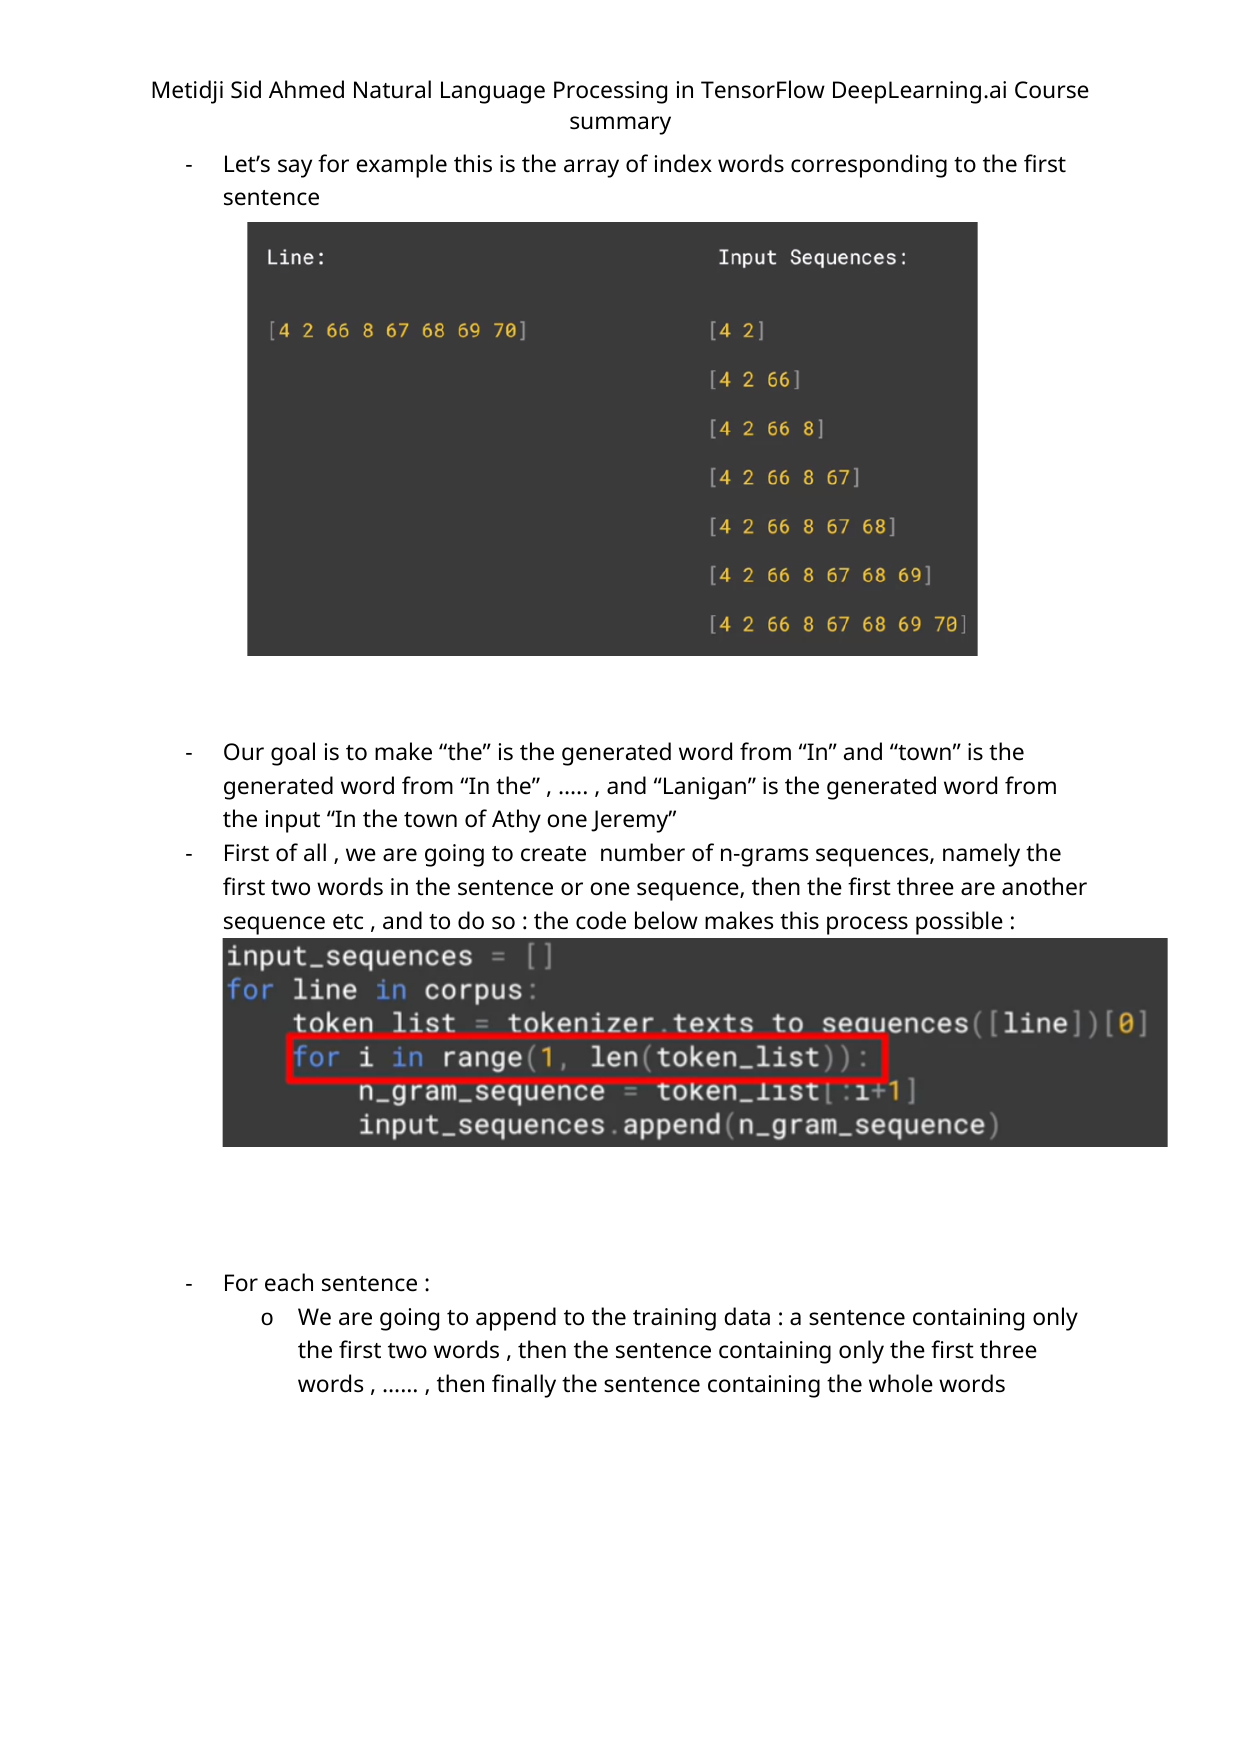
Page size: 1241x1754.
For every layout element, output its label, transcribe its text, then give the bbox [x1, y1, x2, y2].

picture [222, 938, 1168, 1147]
list We are going to append to the training data : a sentence containing only the first two words , then the sentence containing only the first three words , …… , then finally the sentence containing the whole words [260, 1301, 1093, 1399]
picture [246, 222, 978, 654]
list Let’s say for example this is the array of index words corresponding to the first sentence [185, 148, 1093, 213]
list First of all , we are going to create number of n-grams sequences, namely the first two words in the sentence or one sequence, then the first three are another sequence etc , and to do so : the code below makes this process possible : [185, 837, 1093, 936]
list Our goal is to make “the” is the generated word from “In” and “town” is the generated word from “In the” , ….. , and “Lanigan” is the generated word from the input “In the town of Athy one Jeremy” [185, 736, 1093, 835]
list For each sentence : [185, 1267, 1093, 1298]
